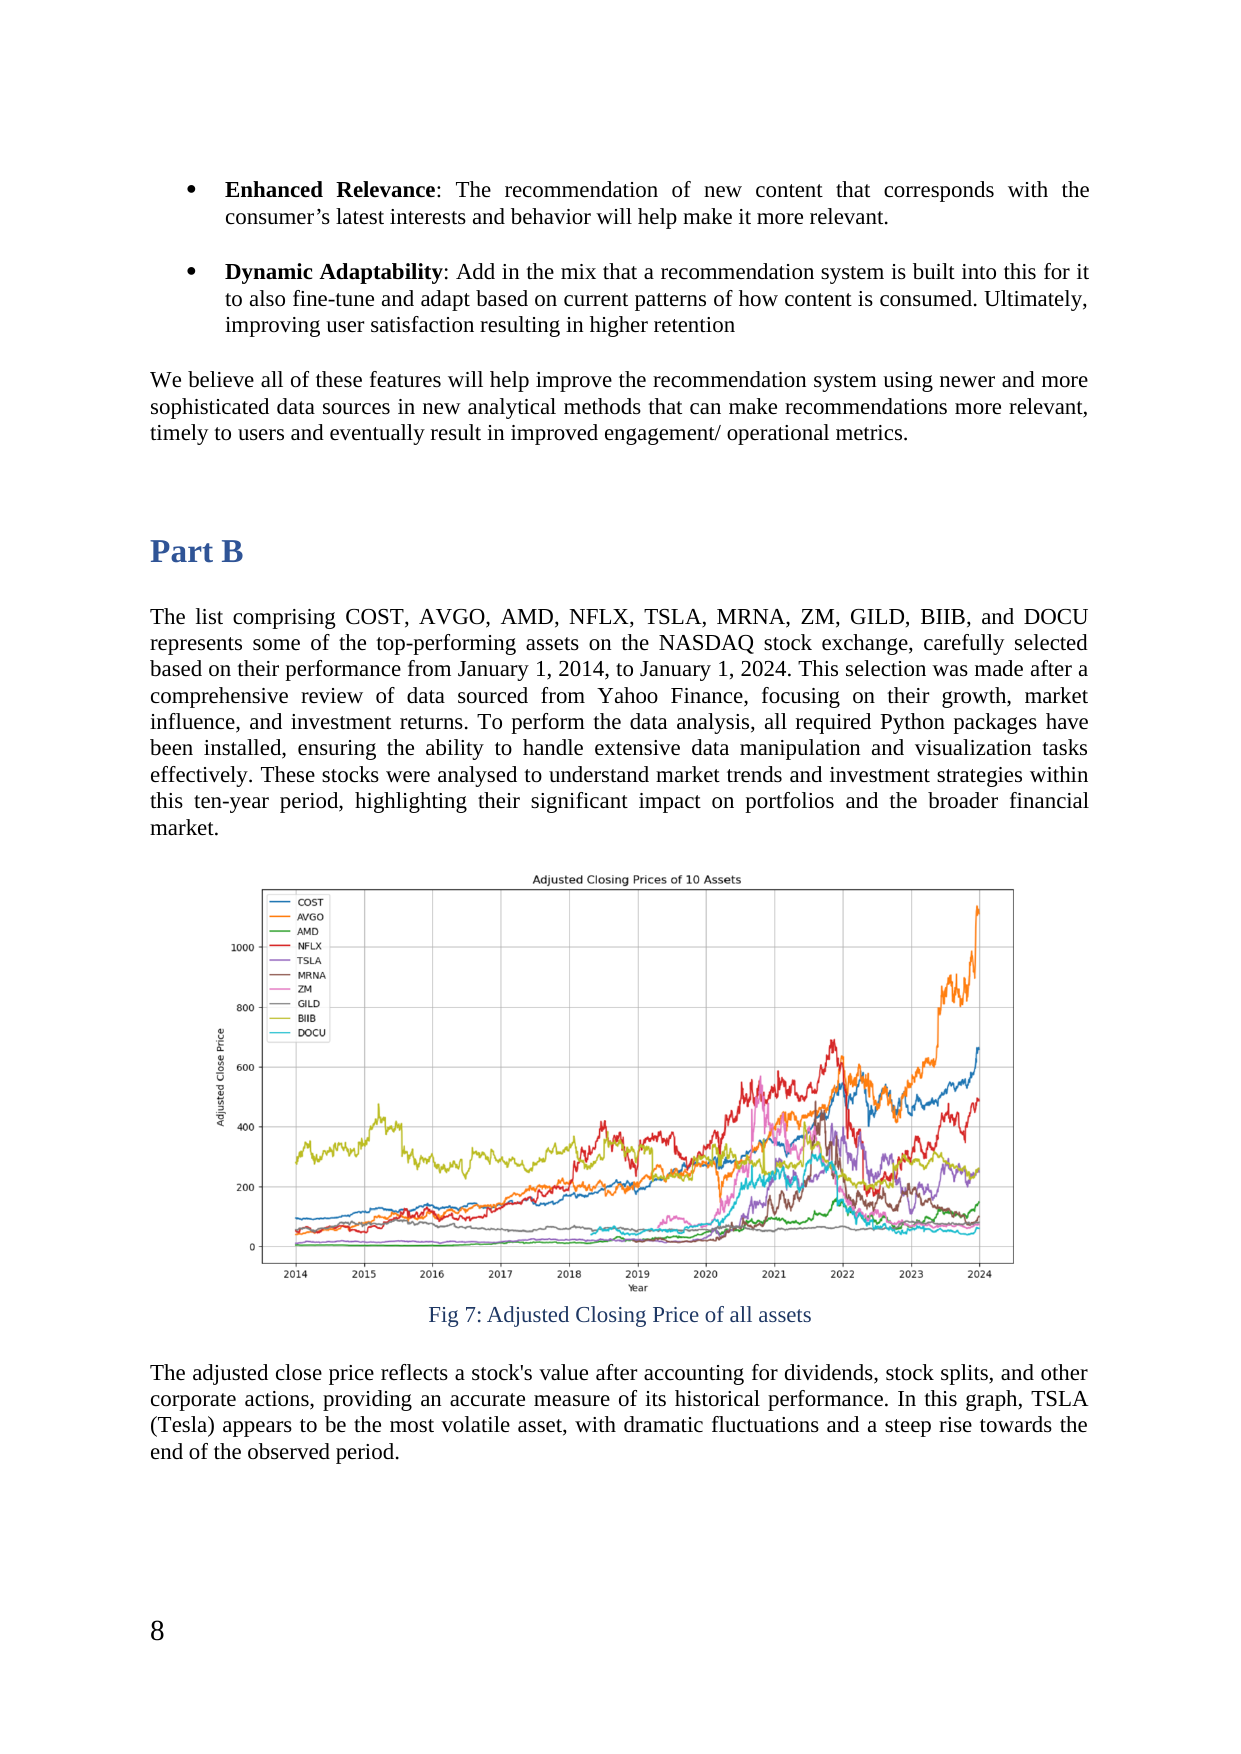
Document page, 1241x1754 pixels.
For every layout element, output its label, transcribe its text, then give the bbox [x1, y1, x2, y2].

text The adjusted close price reflects a stock's value after accounting for dividends, stock splits, and other corporate actions, providing an accurate measure of its historical performance. In this graph, TSLA (Tesla) appears to be the most volatile asset, with dramatic fluctuations and a steep rise towards the end of the observed period. [150, 1411, 1090, 1517]
picture [209, 926, 1031, 1350]
list Implications: [225, 176, 1090, 203]
text The list comprising COST, AVGO, AMD, NFLX, TSLA, MRNA, ZM, GILD, BIIB, and DOCU represents some of the top-performing assets on the NASDAQ stock exchange, carefully selected based on their performance from January 1, 2014, to January 1, 2024. This selection was made after a comprehensive review of data sourced from Yahoo Finance, focusing on their growth, market influence, and investment returns. To perform the data analysis, all required Python packages have been installed, ensuring the ability to handle extensive data manipulation and visualization tasks effectively. These stocks were analysed to understand market trends and investment strategies within this ten-year period, highlighting their significant impact on portfolios and the broader financial market. [150, 655, 1090, 893]
subtitle Fig 7: Adjusted Closing Price of all assets [150, 1354, 1090, 1380]
subtitle Part B [150, 583, 1090, 622]
list Dynamic Adaptability: Add in the mix that a recommendation system is built into this for it to also fine-tune and adapt based on current patterns of how content is consumed. Ultimately, improving user satisfaction resulting in higher retention [187, 311, 1090, 390]
list Enhanced Relevance: The recommendation of new content that corresponds with the consumer’s latest interests and behavior will help make it more relevant. [187, 229, 1090, 282]
text We believe all of these features will help improve the recommendation system using newer and more sophisticated data sources in new analytical methods that can make recommendations more relevant, timely to users and eventually result in improved engagement/ operational metrics. [150, 419, 1090, 498]
